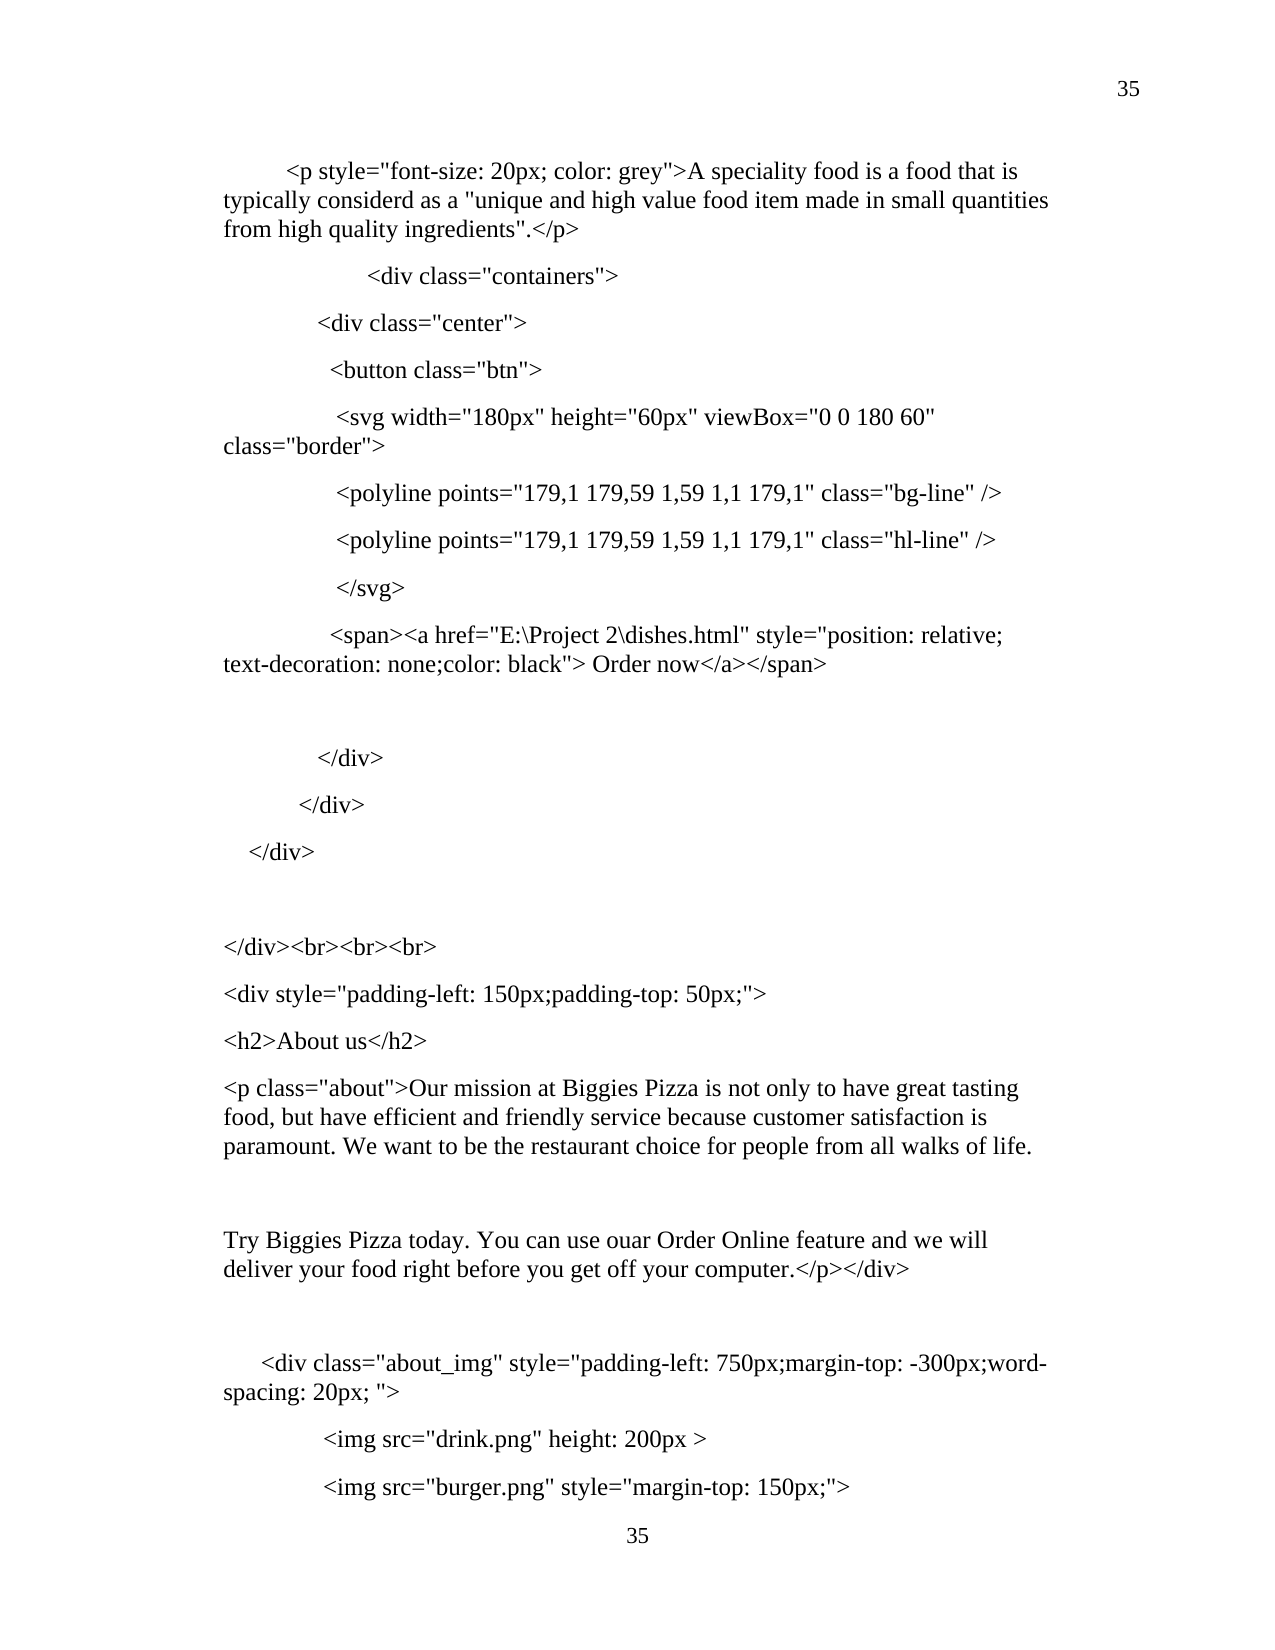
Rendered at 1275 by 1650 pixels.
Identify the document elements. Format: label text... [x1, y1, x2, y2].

text <span><a href="E:\Project 2\dishes.html" style="position: relative; text-decoration: none;color: black"> Order now</a></span> [223, 620, 1052, 677]
text <div class="containers"> [223, 261, 1052, 290]
text <button class="btn"> [223, 355, 1052, 384]
text <h2>About us</h2> [223, 1026, 1052, 1055]
text <polyline points="179,1 179,59 1,59 1,1 179,1" class="hl-line" /> [223, 526, 1052, 554]
text </div> [223, 790, 1052, 819]
text <p class="about">Our mission at Biggies Pizza is not only to have great tasting food, but have efficient and friendly service because customer satisfaction is paramount. We want to be the restaurant choice for people from all walks of life. [223, 1073, 1052, 1160]
text </div> [223, 837, 1052, 866]
text <div class="about_img" style="padding-left: 750px;margin-top: -300px;word-spacing: 20px; "> [223, 1348, 1052, 1406]
text <svg width="180px" height="60px" viewBox="0 0 180 60" class="border"> [223, 402, 1052, 460]
text <p style="font-size: 20px; color: grey">A speciality food is a food that is typically considerd as a "unique and high value food item made in small quantities from high quality ingredients".</p> [223, 156, 1052, 242]
text </div> [223, 743, 1052, 772]
text <div class="center"> [223, 308, 1052, 337]
text <img src="drink.png" height: 200px > [223, 1424, 1052, 1453]
text <polyline points="179,1 179,59 1,59 1,1 179,1" class="bg-line" /> [223, 478, 1052, 507]
text Try Biggies Pizza today. You can use ouar Order Online feature and we will deliver your food right before you get off your computer.</p></div> [223, 1225, 1052, 1283]
text </div><br><br><br> [223, 932, 1052, 961]
text <div style="padding-left: 150px;padding-top: 50px;"> [223, 979, 1052, 1008]
text </svg> [223, 573, 1052, 602]
text <img src="burger.png" style="margin-top: 150px;"> [223, 1472, 1052, 1500]
